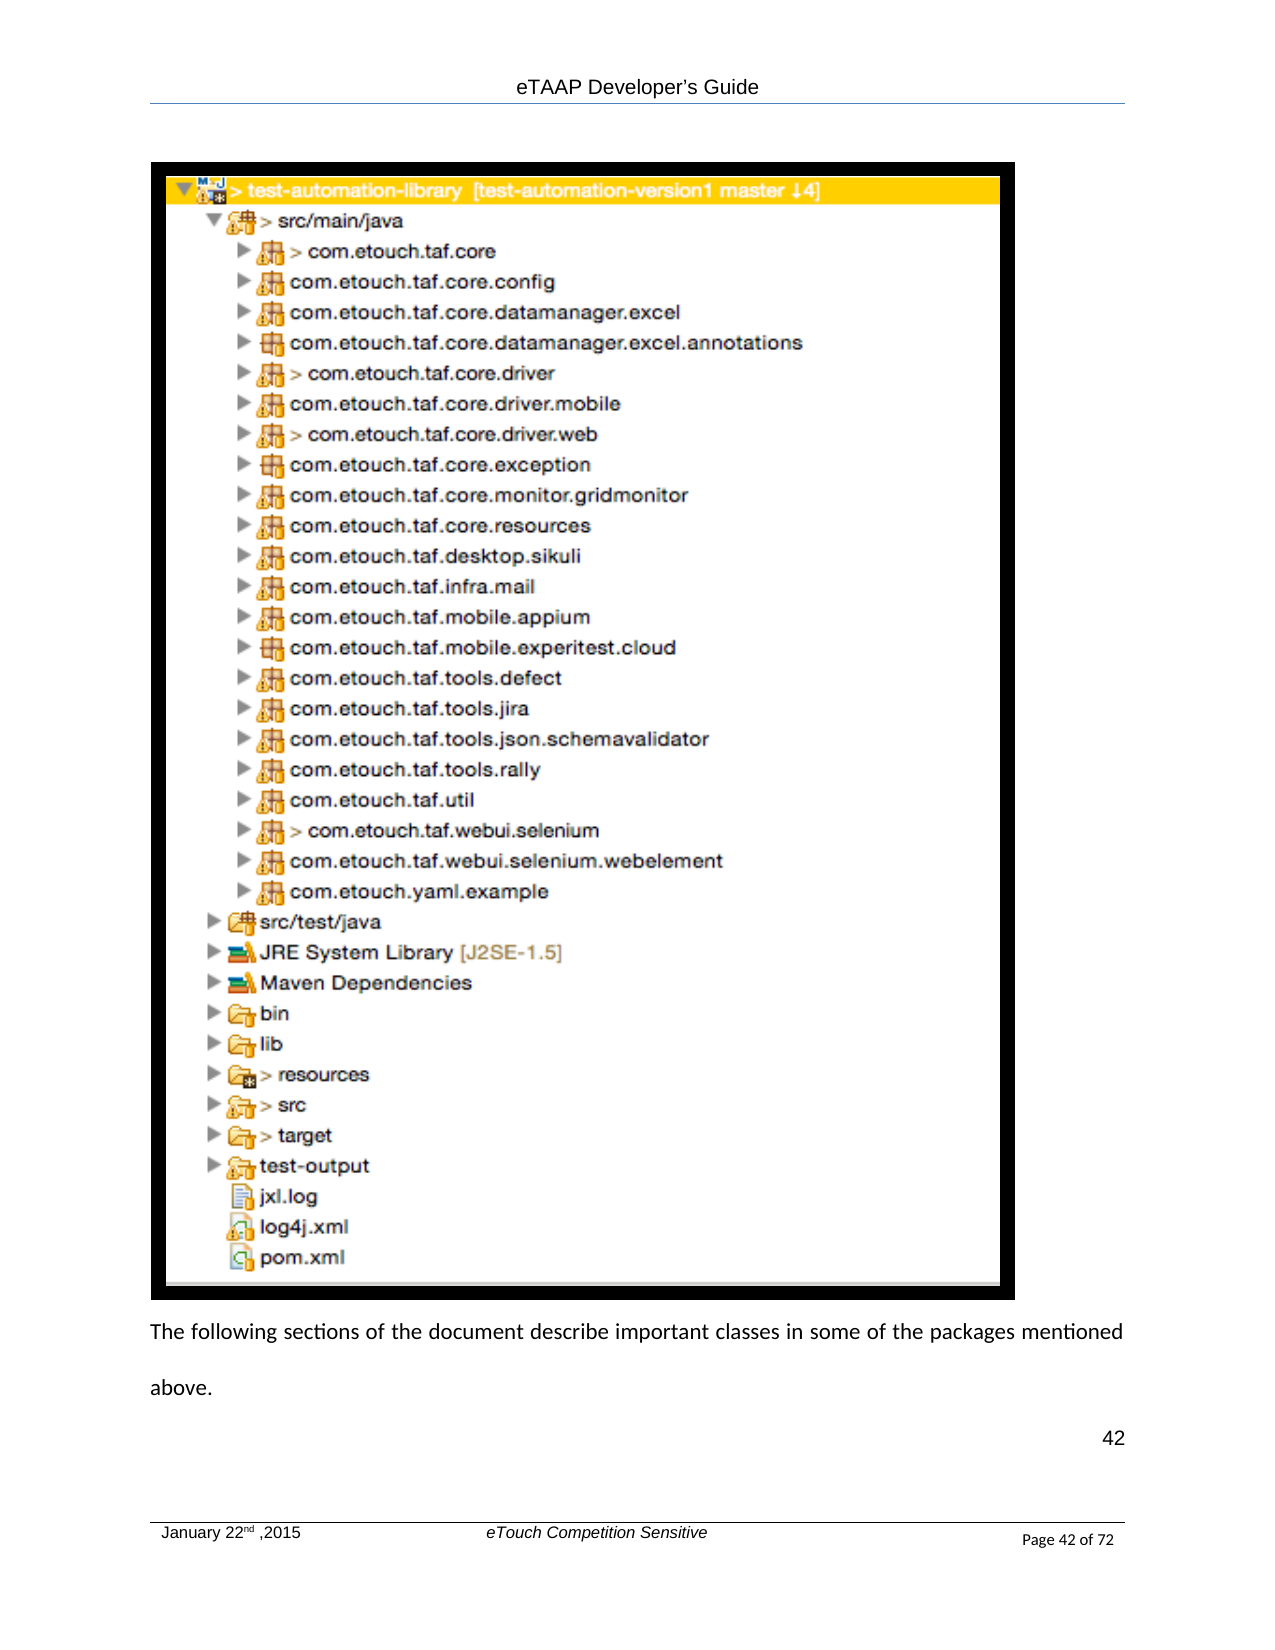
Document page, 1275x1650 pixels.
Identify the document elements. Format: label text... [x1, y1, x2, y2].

picture [166, 176, 1000, 1286]
text The following sections of the document describe important classes in some of the packages mentioned above. [150, 1312, 1125, 1406]
